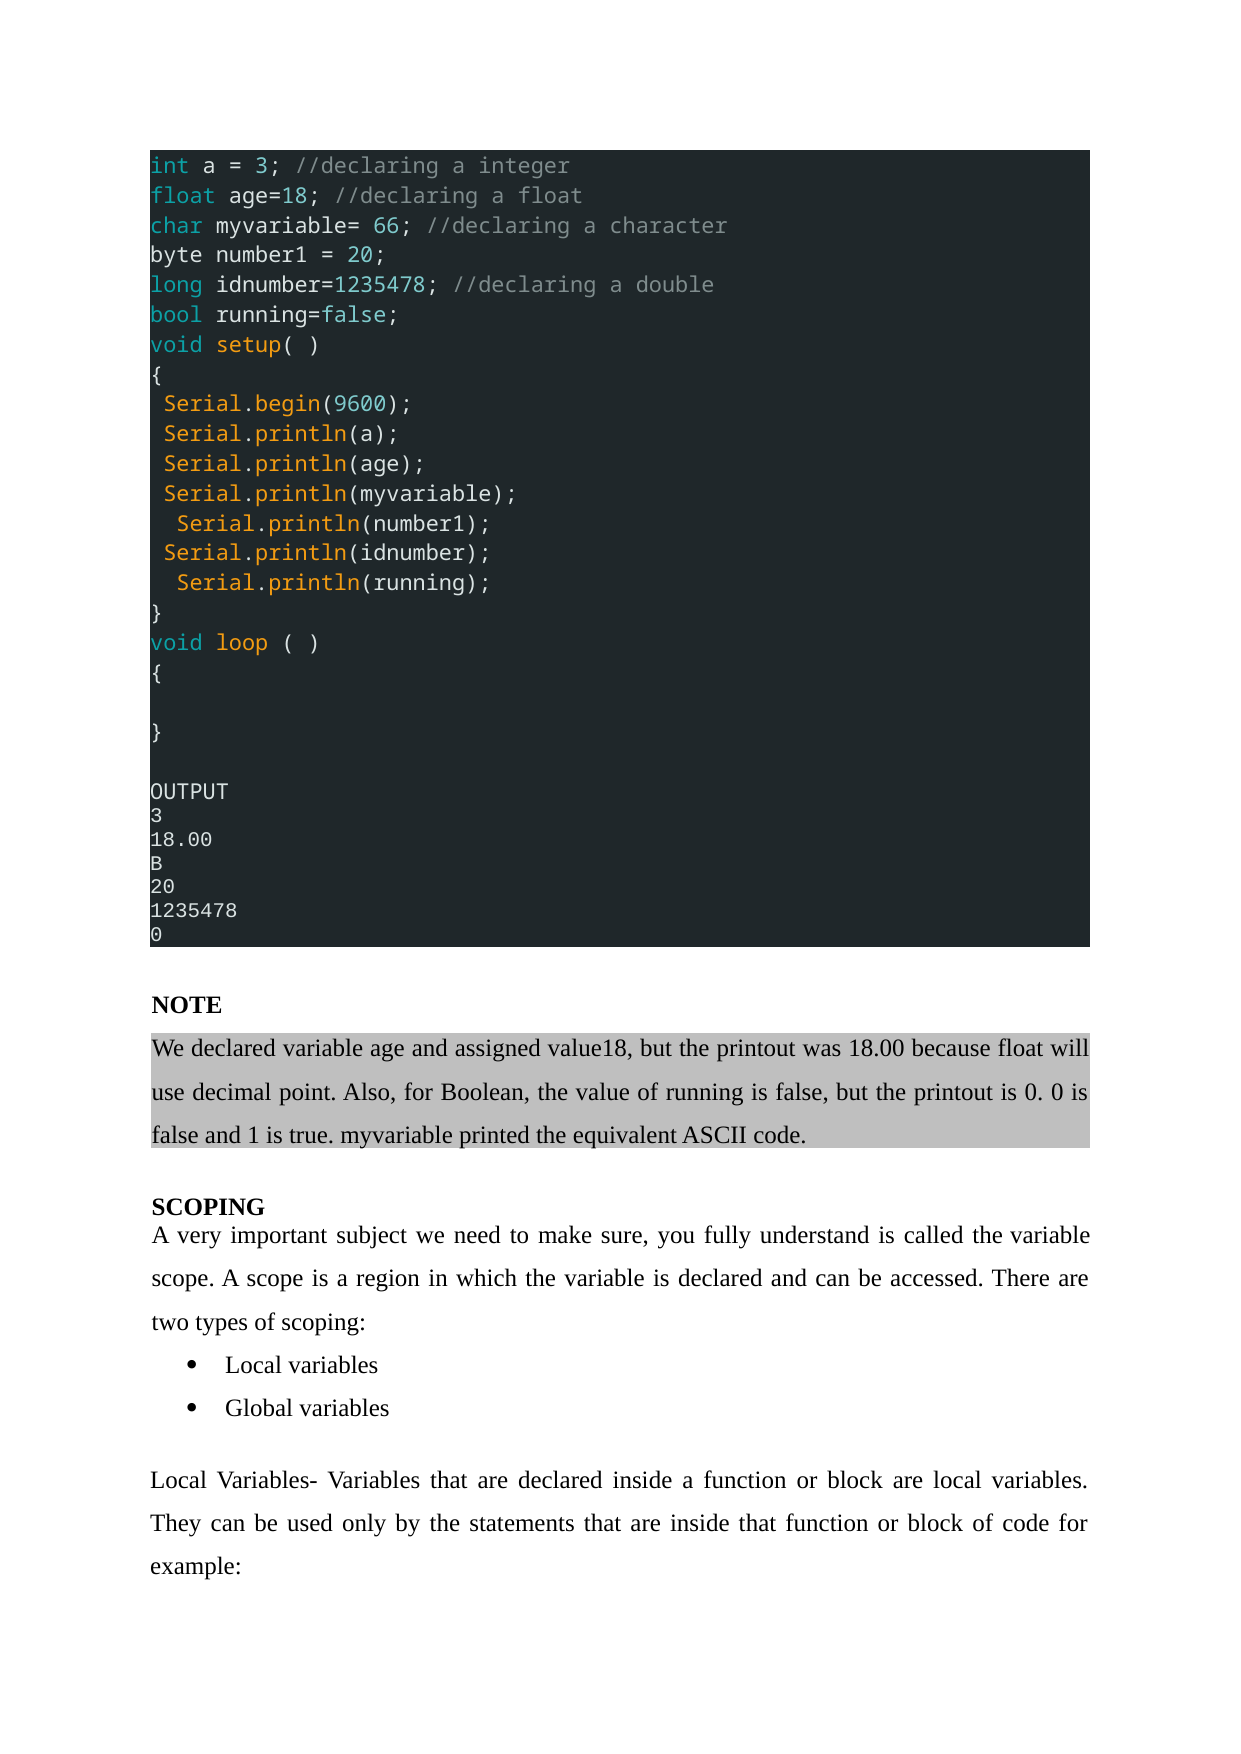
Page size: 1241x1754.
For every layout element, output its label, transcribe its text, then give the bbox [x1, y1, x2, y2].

text Serial.println(running); [150, 567, 1090, 597]
text void setup( ) [150, 329, 1090, 358]
text 3 [150, 805, 1090, 829]
text Serial.println(number1); [150, 507, 1090, 537]
text 0 [150, 924, 1090, 947]
text NOTE [151, 990, 1090, 1019]
text char myvariable= 66; //declaring a character [150, 209, 1090, 239]
text void loop ( ) [150, 627, 1090, 656]
text Serial.println(age); [150, 448, 1090, 478]
text Serial.begin(9600); [150, 388, 1090, 418]
text } [150, 597, 1090, 627]
text { [150, 358, 1090, 388]
text Scoping [151, 1192, 1090, 1220]
text } [150, 716, 1090, 746]
text long idnumber=1235478; //declaring a double [150, 269, 1090, 299]
text float age=18; //declaring a float [150, 180, 1090, 209]
list Global variables [187, 1393, 1090, 1422]
text We declared variable age and assigned value18, but the printout was 18.00 because float will use decimal point. Also, for Boolean, the value of running is false, but the printout is 0. 0 is false and 1 is true. myvariable printed the equivalent ASCII code. [151, 1033, 1090, 1148]
text Local Variables- Variables that are declared inside a function or block are local variables. They can be used only by the statements that are inside that function or block of code for example: [150, 1465, 1090, 1580]
text 18.00 [150, 829, 1090, 853]
text byte number1 = 20; [150, 239, 1090, 269]
text Serial.println(idnumber); [150, 537, 1090, 567]
text 20 [150, 876, 1090, 900]
text B [150, 853, 1090, 876]
text OUTPUT [150, 776, 1090, 805]
text int a = 3; //declaring a integer [150, 150, 1090, 180]
text Serial.println(myvariable); [150, 478, 1090, 507]
text { [150, 656, 1090, 686]
text A very important subject we need to make sure, you fully understand is called the variable scope. A scope is a region in which the variable is declared and can be accessed. There are two types of scoping: [151, 1220, 1090, 1335]
text 1235478 [150, 900, 1090, 924]
text Serial.println(a); [150, 418, 1090, 448]
list Local variables [187, 1350, 1090, 1378]
text bool running=false; [150, 299, 1090, 329]
